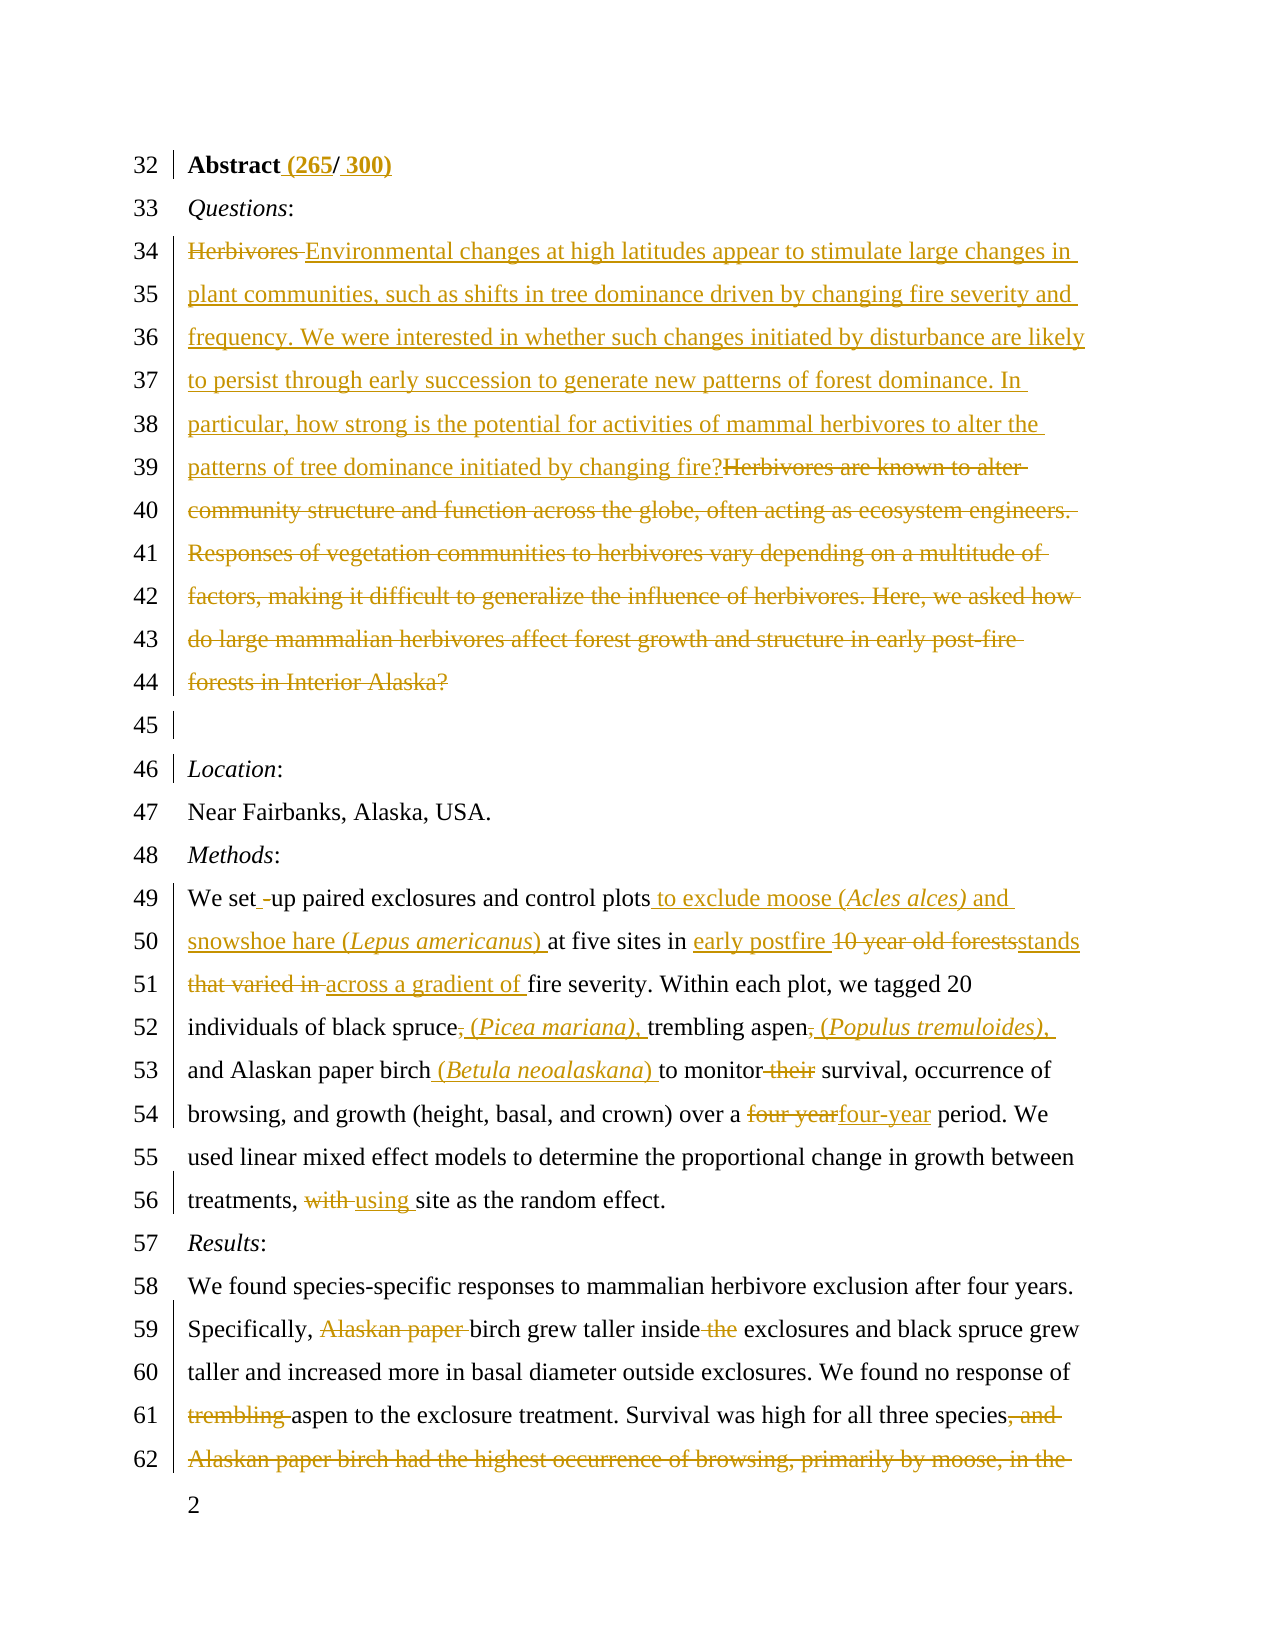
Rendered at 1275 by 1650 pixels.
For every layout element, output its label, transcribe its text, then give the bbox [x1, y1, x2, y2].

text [187, 1271, 1087, 1472]
text Methods: [187, 840, 1087, 869]
text Near Fairbanks, Alaska, USA. [187, 797, 1087, 826]
subtitle Abstract/ [187, 150, 1087, 179]
text Location: [187, 754, 1087, 782]
text We setup paired exclosures and control plotsat five sites in fire severity. Within each plot, we tagged 20 individuals of black sprucetrembling aspenand Alaskan paper birchto monitor survival, occurrence of browsing, and growth (height, basal, and crown) over a period. We used linear mixed effect models to determine the proportional change in growth between treatments, site as the random effect. [187, 883, 1087, 1214]
text Results: [187, 1228, 1087, 1257]
text Questions: [187, 193, 1087, 222]
